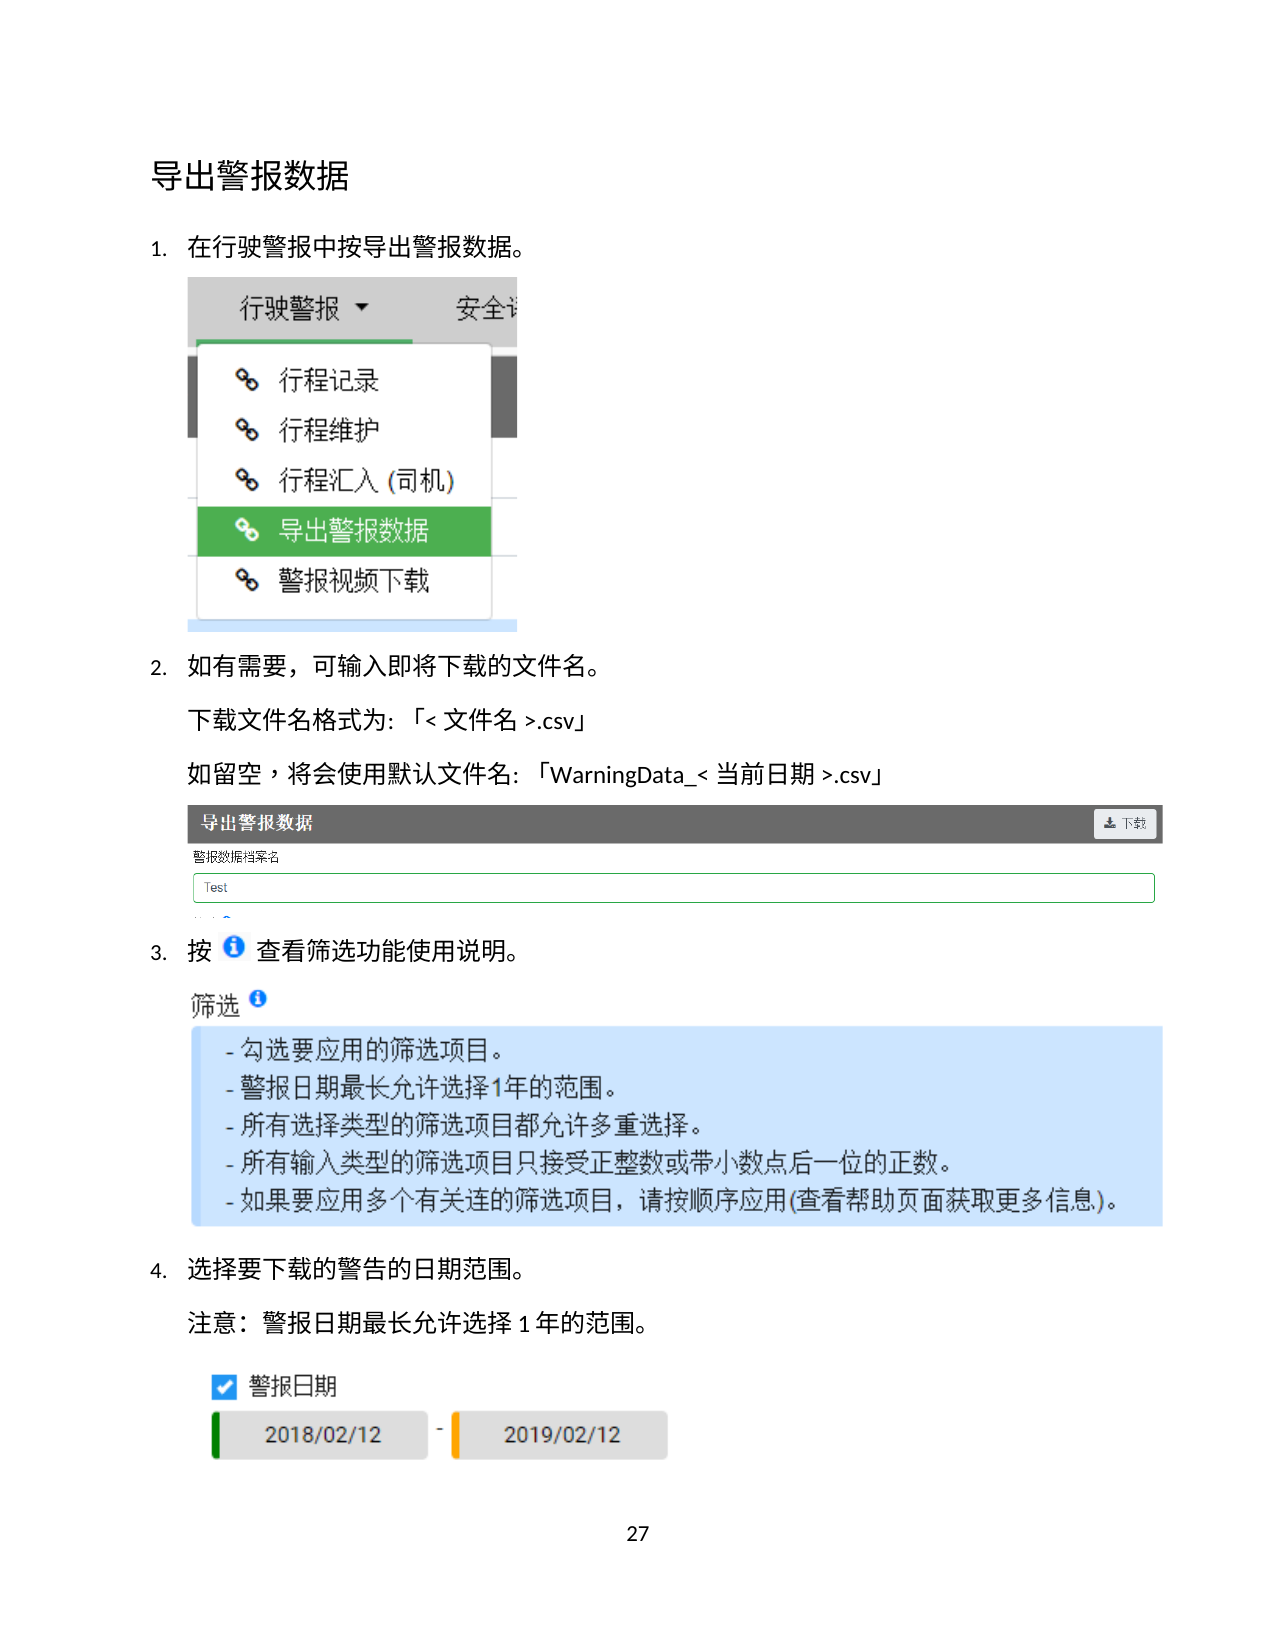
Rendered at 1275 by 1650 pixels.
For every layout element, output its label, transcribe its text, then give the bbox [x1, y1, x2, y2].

picture [187, 277, 518, 632]
picture [187, 1353, 689, 1493]
subtitle 导出警报数据 [150, 150, 1125, 198]
picture [187, 982, 1163, 1236]
picture [187, 805, 1163, 918]
picture [218, 932, 251, 961]
